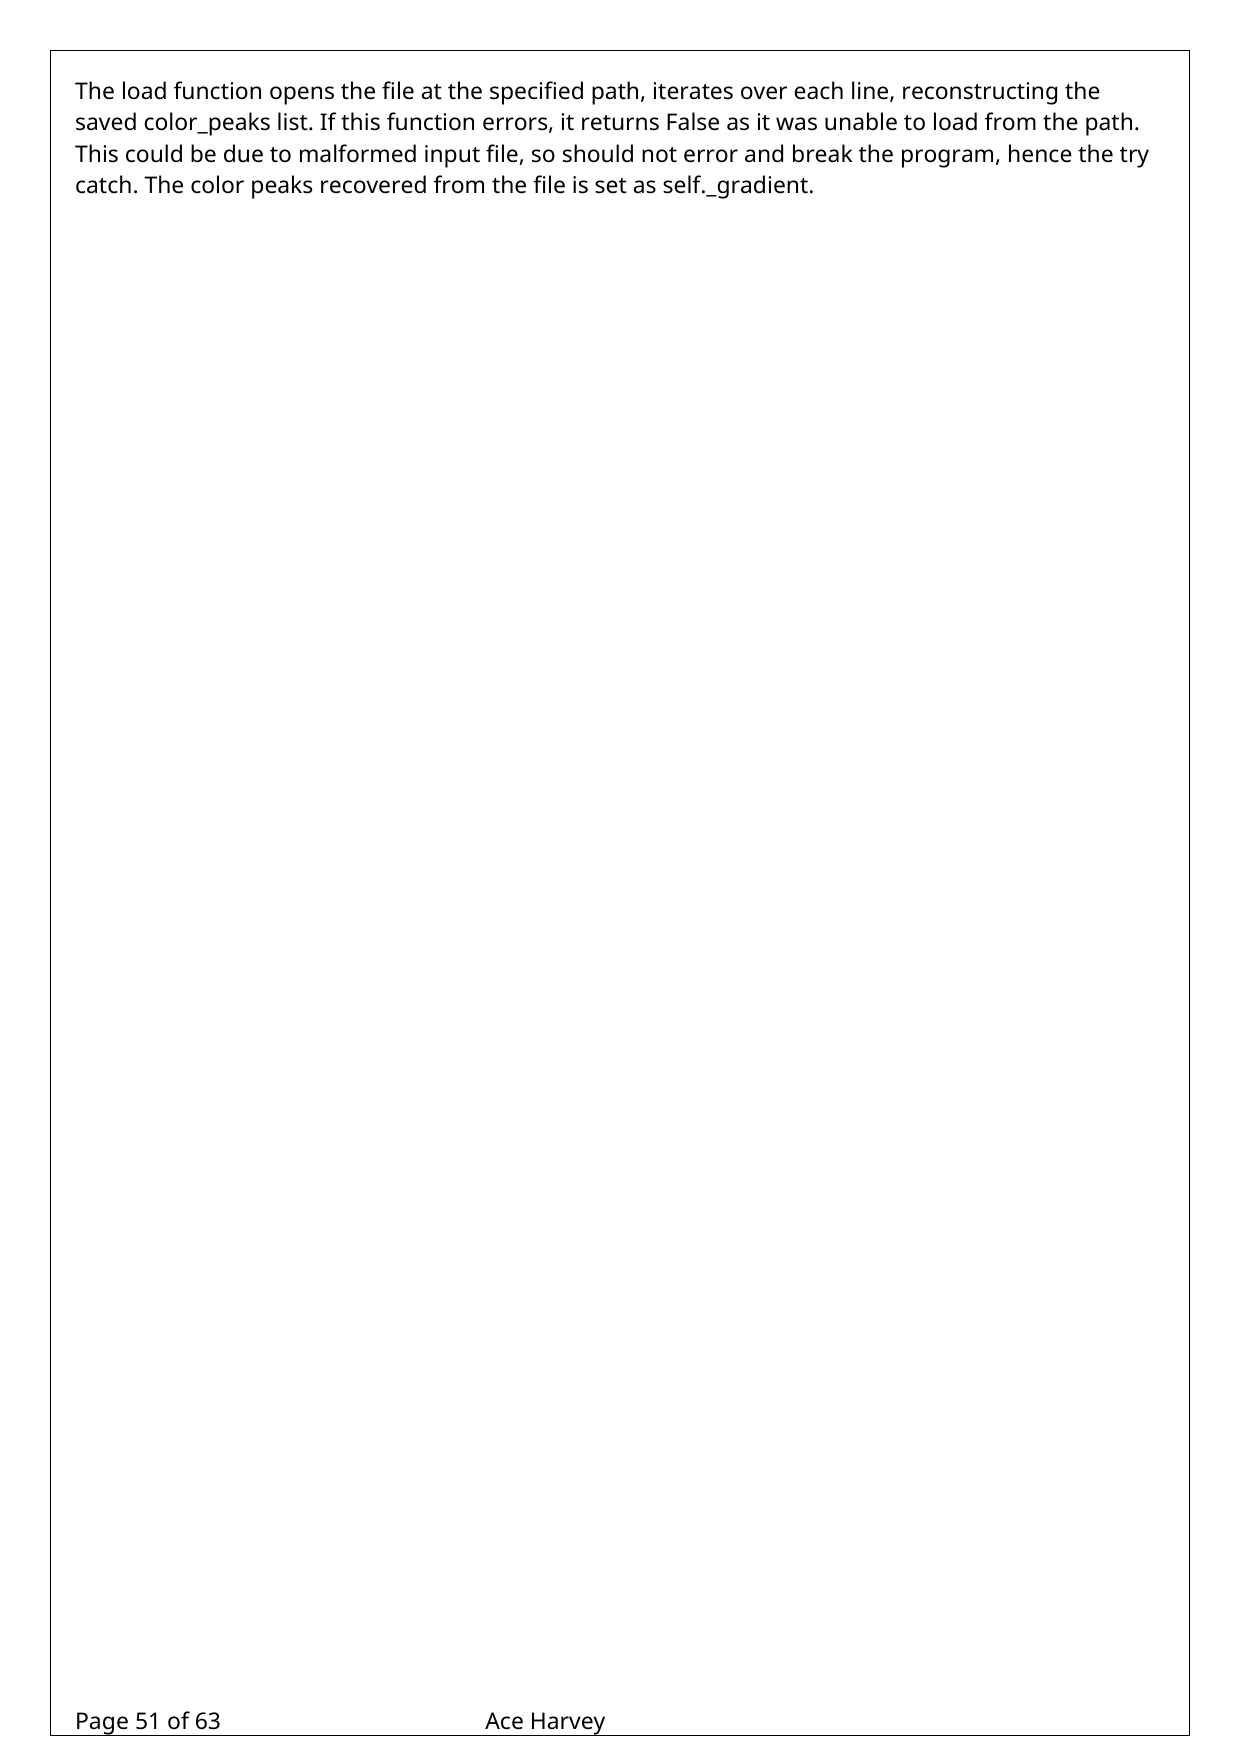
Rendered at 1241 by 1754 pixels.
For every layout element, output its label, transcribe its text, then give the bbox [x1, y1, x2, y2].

text The load function opens the file at the specified path, iterates over each line, reconstructing the saved color_peaks list. If this function errors, it returns False as it was unable to load from the path. This could be due to malformed input file, so should not error and break the program, hence the try catch. The color peaks recovered from the file is set as self._gradient. [75, 75, 1165, 200]
